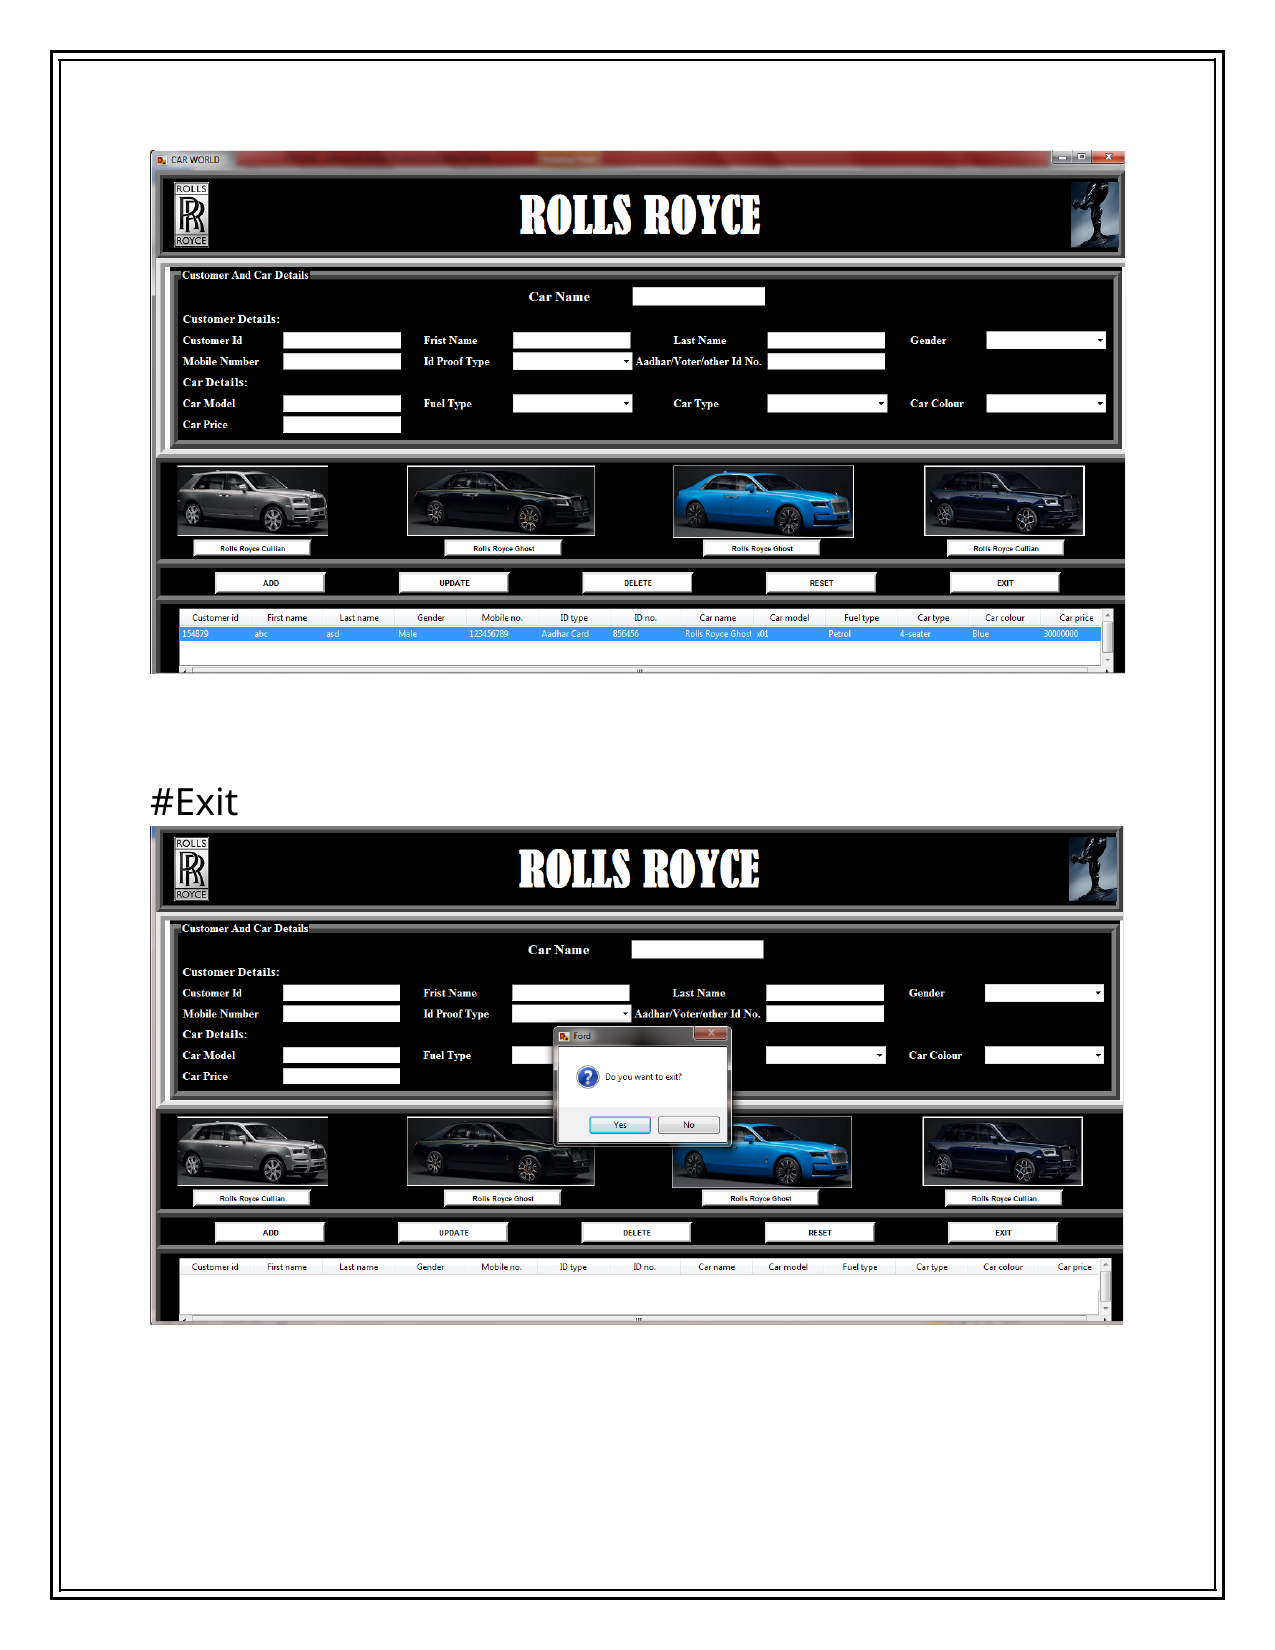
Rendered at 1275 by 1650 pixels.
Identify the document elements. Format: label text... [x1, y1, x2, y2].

picture [150, 826, 1124, 1325]
text #Exit [150, 775, 1125, 826]
picture [150, 150, 1125, 674]
